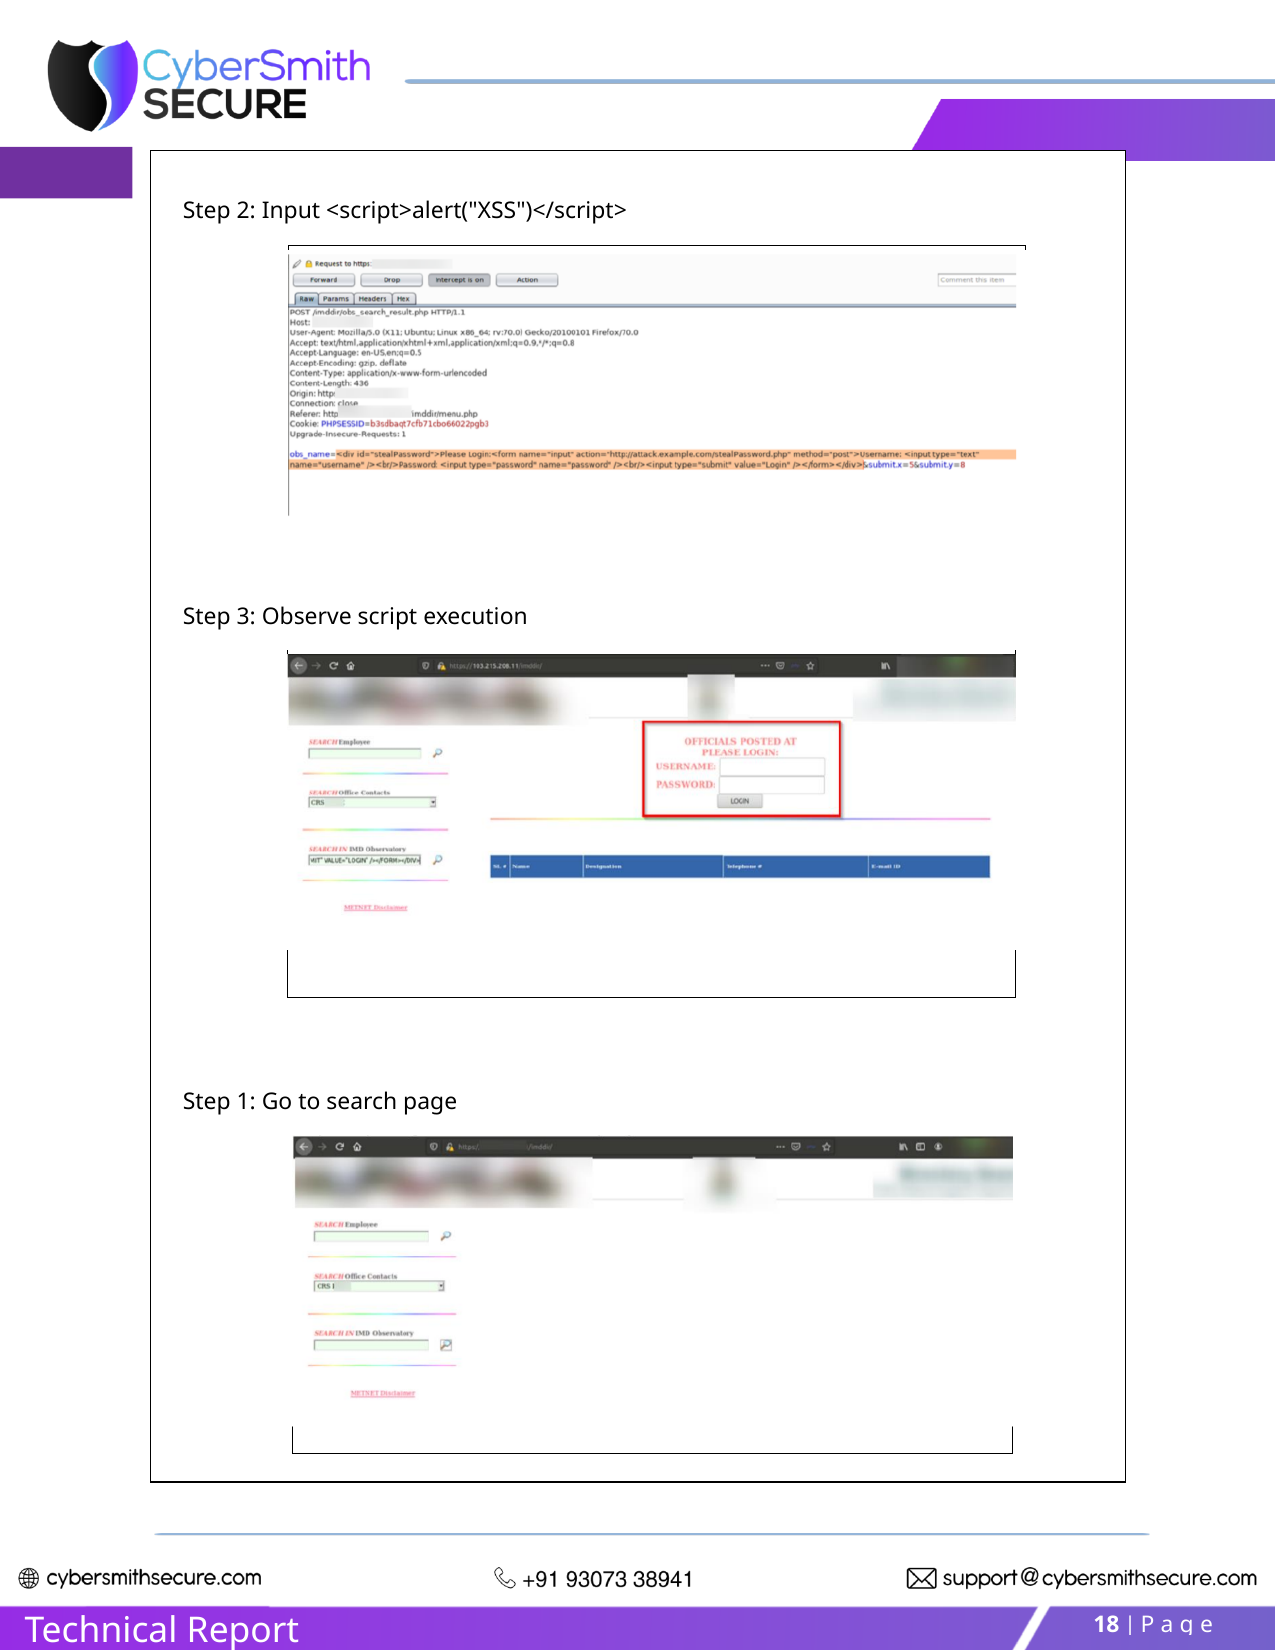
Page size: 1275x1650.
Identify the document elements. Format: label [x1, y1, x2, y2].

picture [283, 1135, 1034, 1463]
picture [234, 1625, 245, 1640]
picture [283, 244, 1034, 539]
picture [47, 40, 1275, 161]
table_cell [151, 151, 1125, 1481]
picture [283, 650, 1034, 1024]
picture [0, 1533, 1275, 1650]
